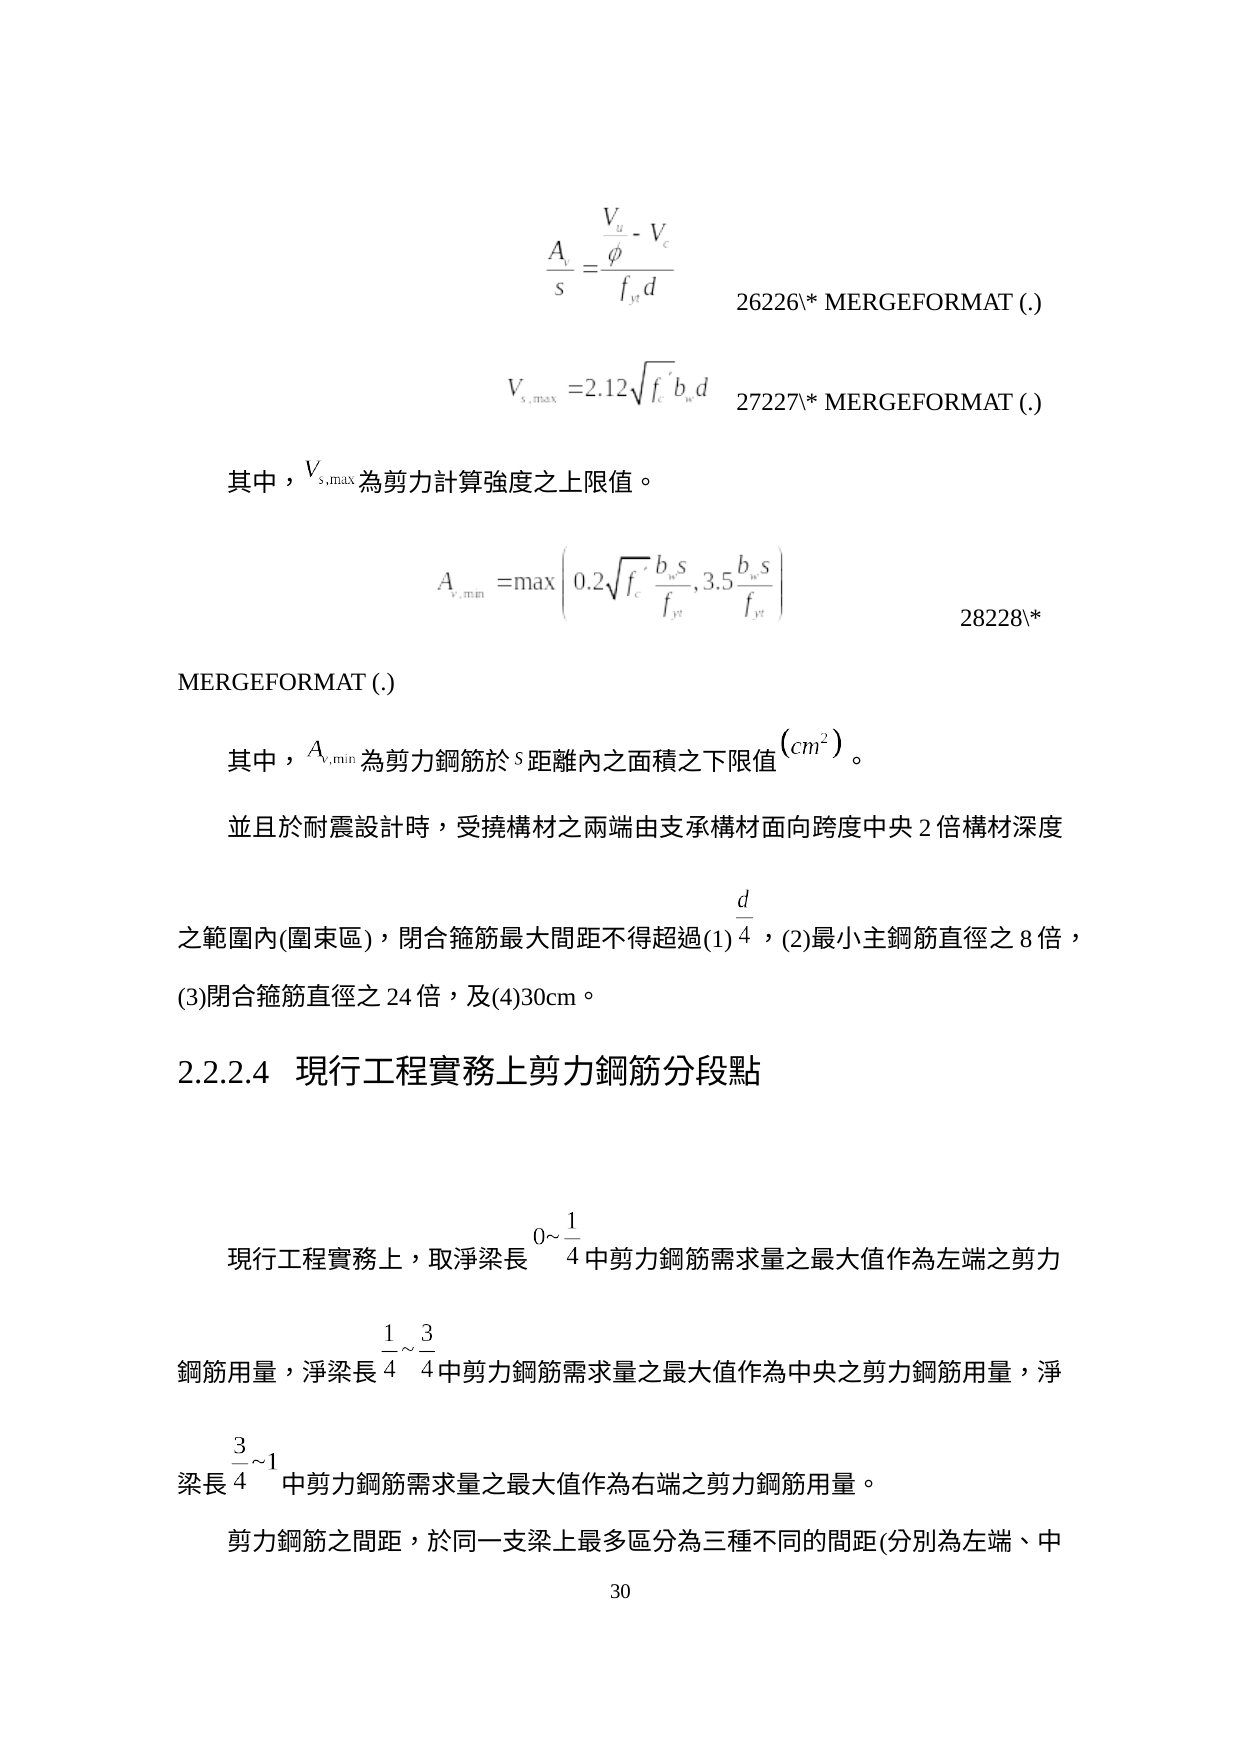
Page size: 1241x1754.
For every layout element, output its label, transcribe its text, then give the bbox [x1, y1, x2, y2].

subtitle 現行工程實務上剪力鋼筋分段點 [177, 1032, 1063, 1107]
text 其中，為剪力鋼筋於距離內之面積之下限值。 [177, 714, 1063, 789]
text 其中，為剪力計算強度之上限值。 [177, 438, 1063, 513]
text 並且於耐震設計時，受撓構材之兩端由支承構材面向跨度中央2倍構材深度之範圍內(圍束區)，閉合箍筋最大間距不得超過(1)，(2)最小主鋼筋直徑之8倍，(3)閉合箍筋直徑之24倍，及(4)30cm。 [177, 807, 1063, 1013]
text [177, 1521, 1063, 1559]
text 現行工程實務上，取淨梁長中剪力鋼筋需求量之最大值作為左端之剪力鋼筋用量，淨梁長中剪力鋼筋需求量之最大值作為中央之剪力鋼筋用量，淨梁長中剪力鋼筋需求量之最大值作為右端之剪力鋼筋用量。 [177, 1203, 1063, 1503]
